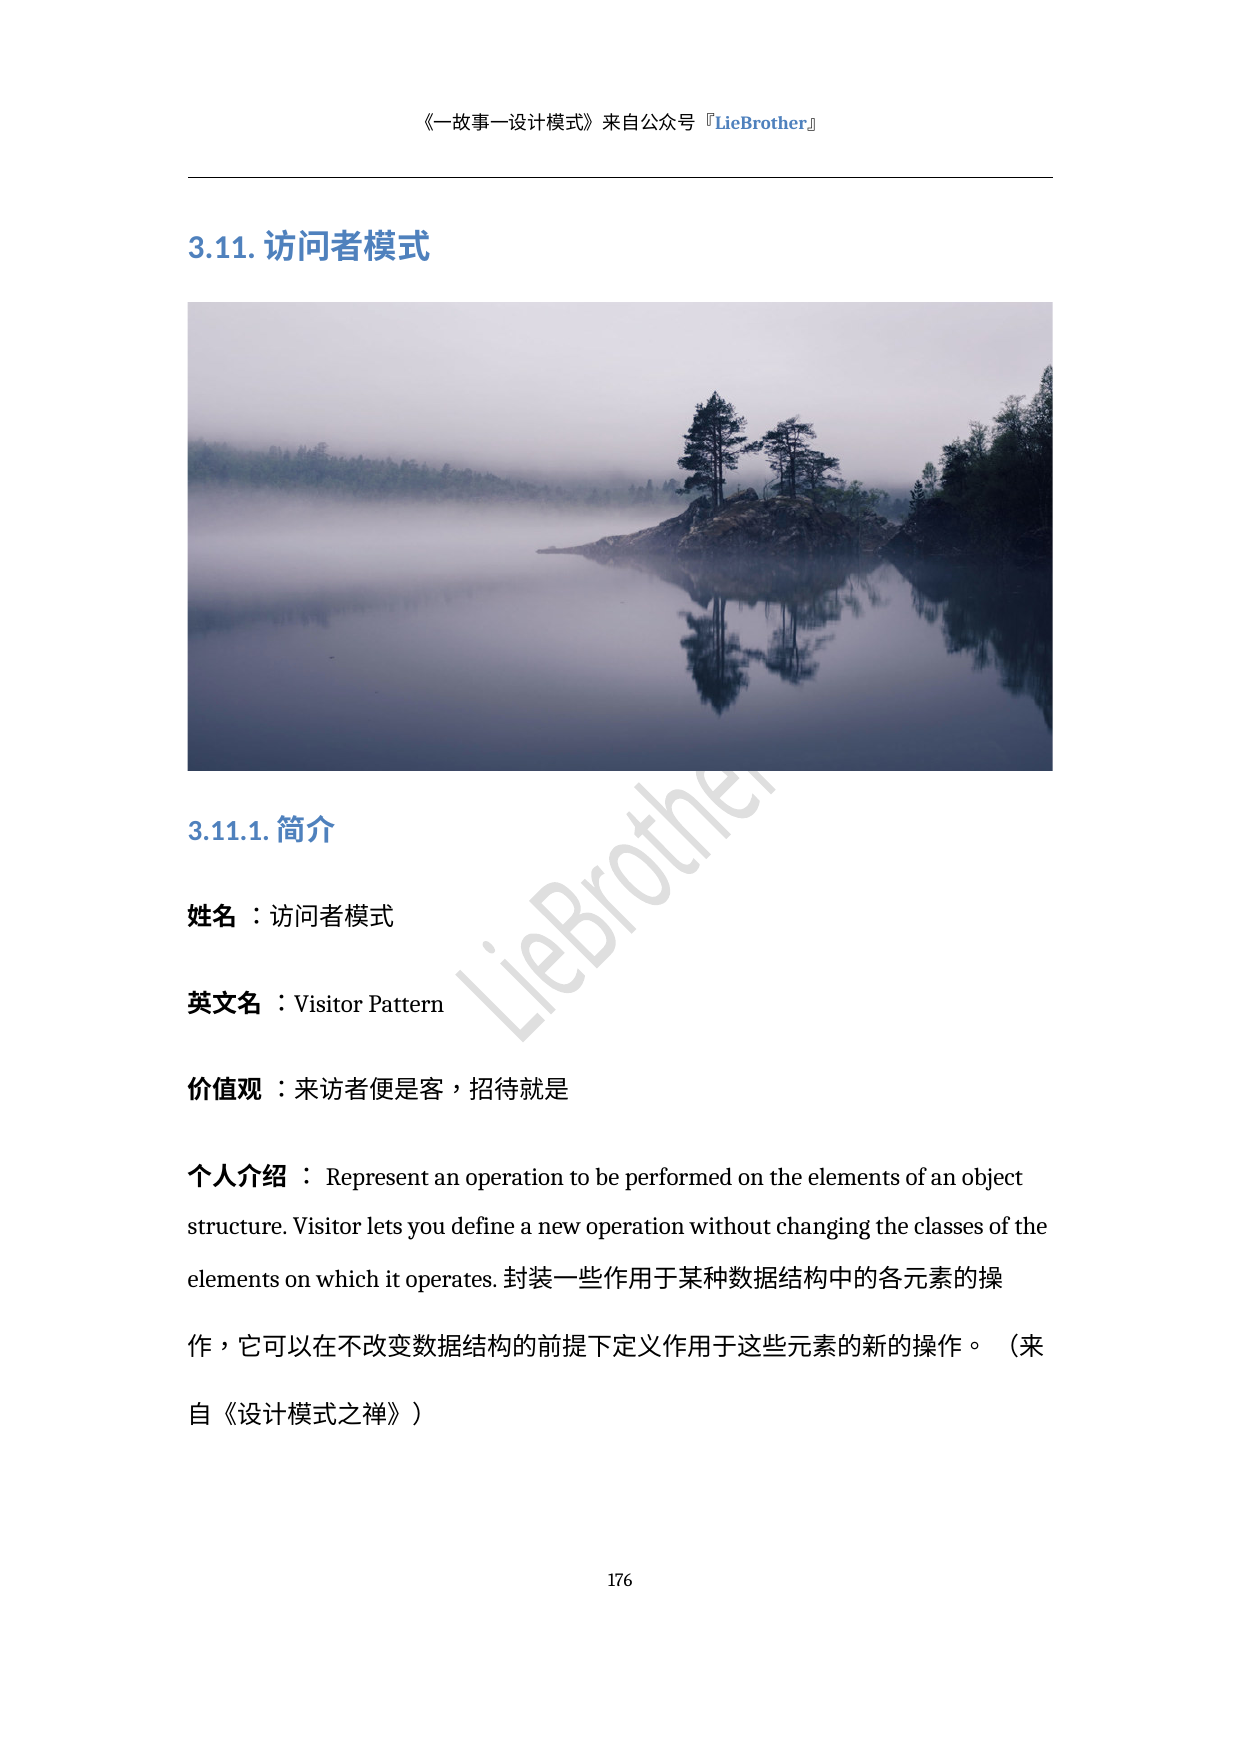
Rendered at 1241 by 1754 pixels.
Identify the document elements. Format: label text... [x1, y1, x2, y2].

text 姓名 ：访问者模式 [187, 882, 1053, 949]
picture [187, 302, 1053, 771]
text 价值观 ：来访者便是客，招待就是 [187, 1055, 1053, 1123]
text 英文名 ：Visitor Pattern [187, 968, 1053, 1036]
subtitle 3.11. 访问者模式 [187, 212, 1053, 280]
subtitle 3.11.1. 简介 [187, 795, 1053, 863]
text 个人介绍 ： Represent an operation to be performed on the elements of an object structure. Visitor lets you define a new operation without changing the classes of the elements on which it operates. 封装一些作用于某种数据结构中的各元素的操作，它可以在不改变数据结构的前提下定义作用于这些元素的新的操作。 （来自《设计模式之禅》） [187, 1142, 1053, 1447]
